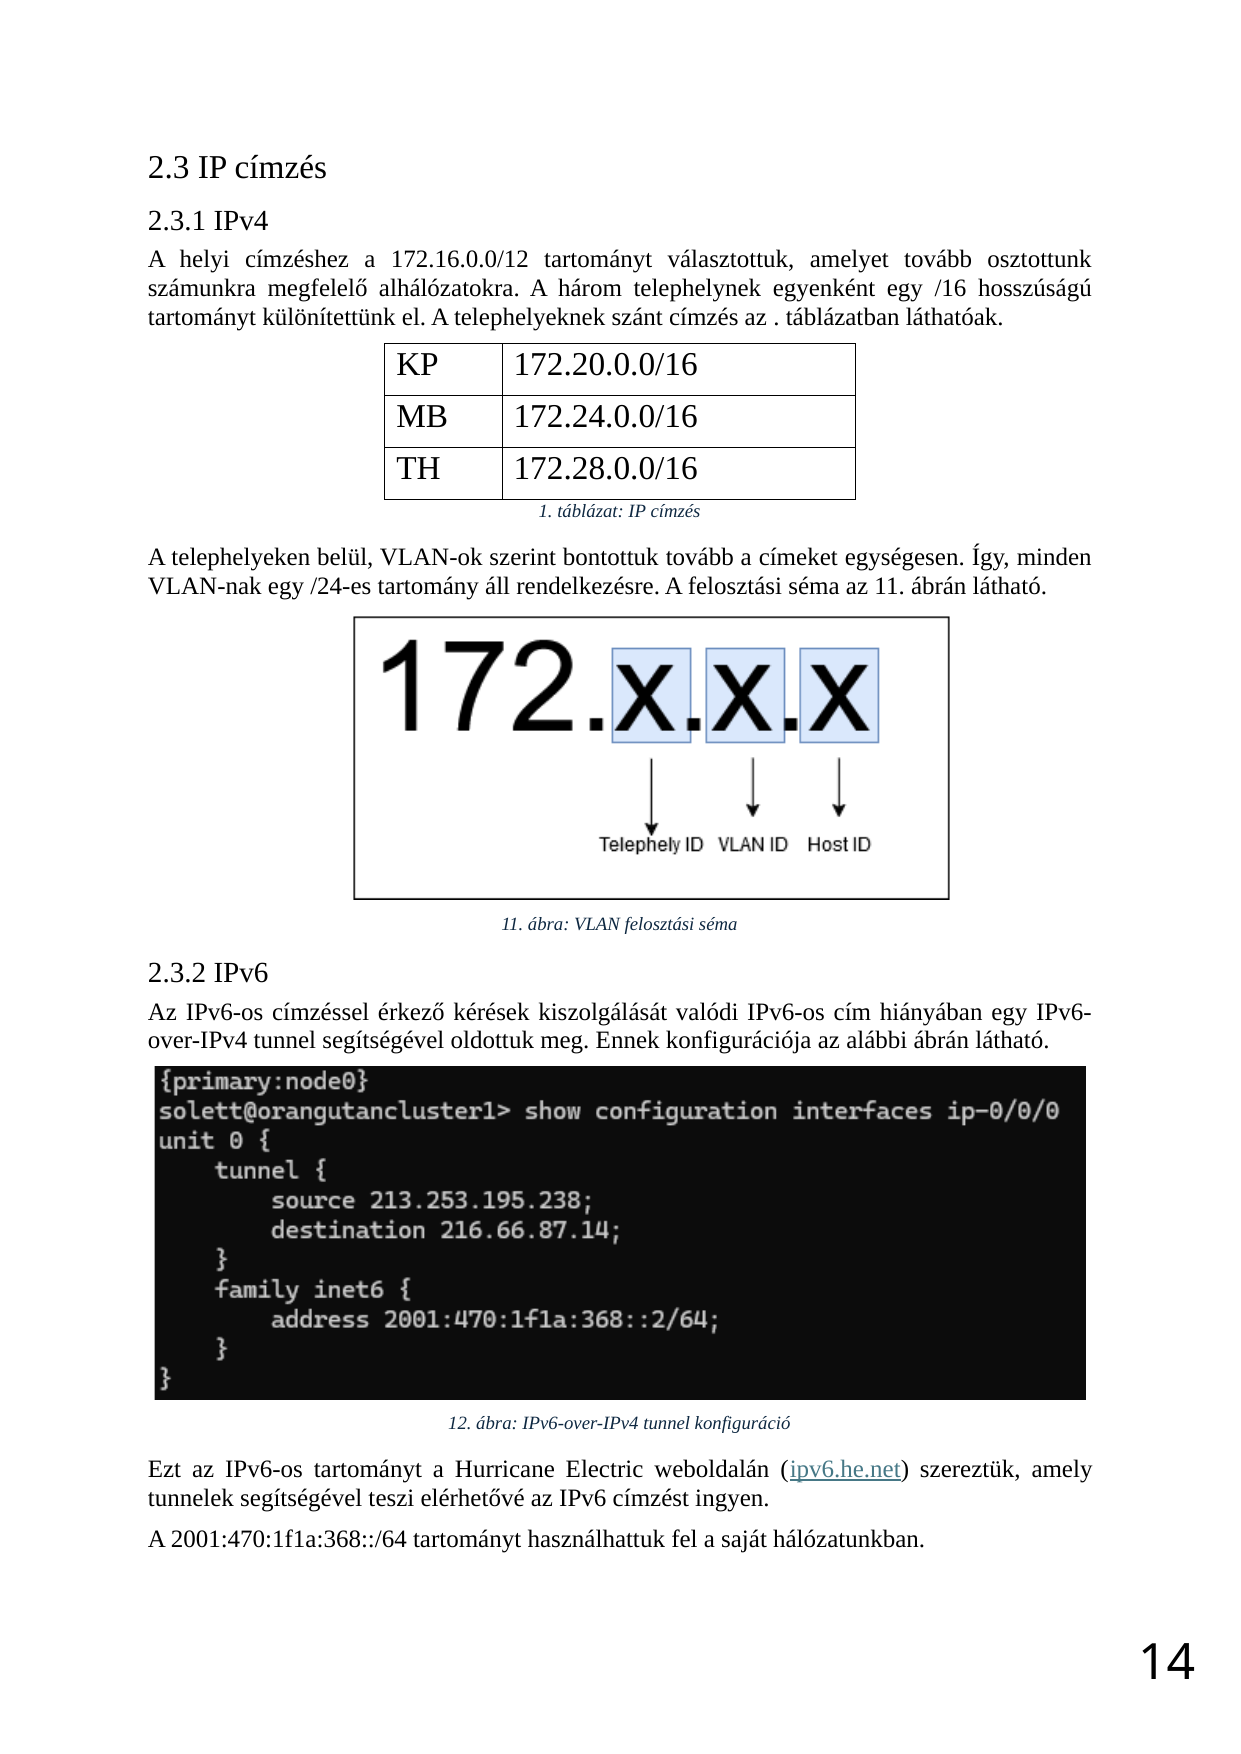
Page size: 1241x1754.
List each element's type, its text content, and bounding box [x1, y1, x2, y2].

text A telephelyeken belül, VLAN-ok szerint bontottuk tovább a címeket egységesen. Így, minden VLAN-nak egy /24-es tartomány áll rendelkezésre. A felosztási séma az 11. ábrán látható. [148, 542, 1092, 600]
picture [252, 612, 989, 900]
text 11. ábra: VLAN felosztási séma [148, 912, 1092, 934]
subtitle 2.3.1 IPv4 [148, 203, 1092, 236]
table_header KP [385, 344, 502, 395]
table_cell MB [385, 396, 502, 447]
table_cell TH [385, 448, 502, 499]
subtitle 2.3.2 IPv6 [148, 955, 1092, 988]
text A helyi címzéshez a 172.16.0.0/12 tartományt választottuk, amelyet tovább osztottunk számunkra megfelelő alhálózatokra. A három telephelynek egyenként egy /16 hosszúságú tartományt különítettünk el. A telephelyeknek szánt címzés az 1. táblázatban láthatóak. [148, 244, 1092, 331]
text Ezt az IPv6-os tartományt a Hurricane Electric weboldalán (ipv6.he.net) szereztük, amely tunnelek segítségével teszi elérhetővé az IPv6 címzést ingyen. [148, 1454, 1092, 1512]
table_header 172.20.0.0/16 [503, 344, 855, 395]
text A 2001:470:1f1a:368::/64 tartományt használhattuk fel a saját hálózatunkban. [148, 1524, 1092, 1553]
table_cell 172.24.0.0/16 [503, 396, 855, 447]
text 12. ábra: IPv6-over-IPv4 tunnel konfiguráció [148, 1412, 1092, 1433]
text 1. táblázat: IP címzés [148, 500, 1092, 522]
table_cell 172.28.0.0/16 [503, 448, 855, 499]
text Az IPv6-os címzéssel érkező kérések kiszolgálását valódi IPv6-os cím hiányában egy IPv6-over-IPv4 tunnel segítségével oldottuk meg. Ennek konfigurációja az alábbi ábrán látható. [148, 997, 1092, 1054]
subtitle 2.3 IP címzés [148, 148, 1092, 186]
picture [154, 1066, 1086, 1400]
